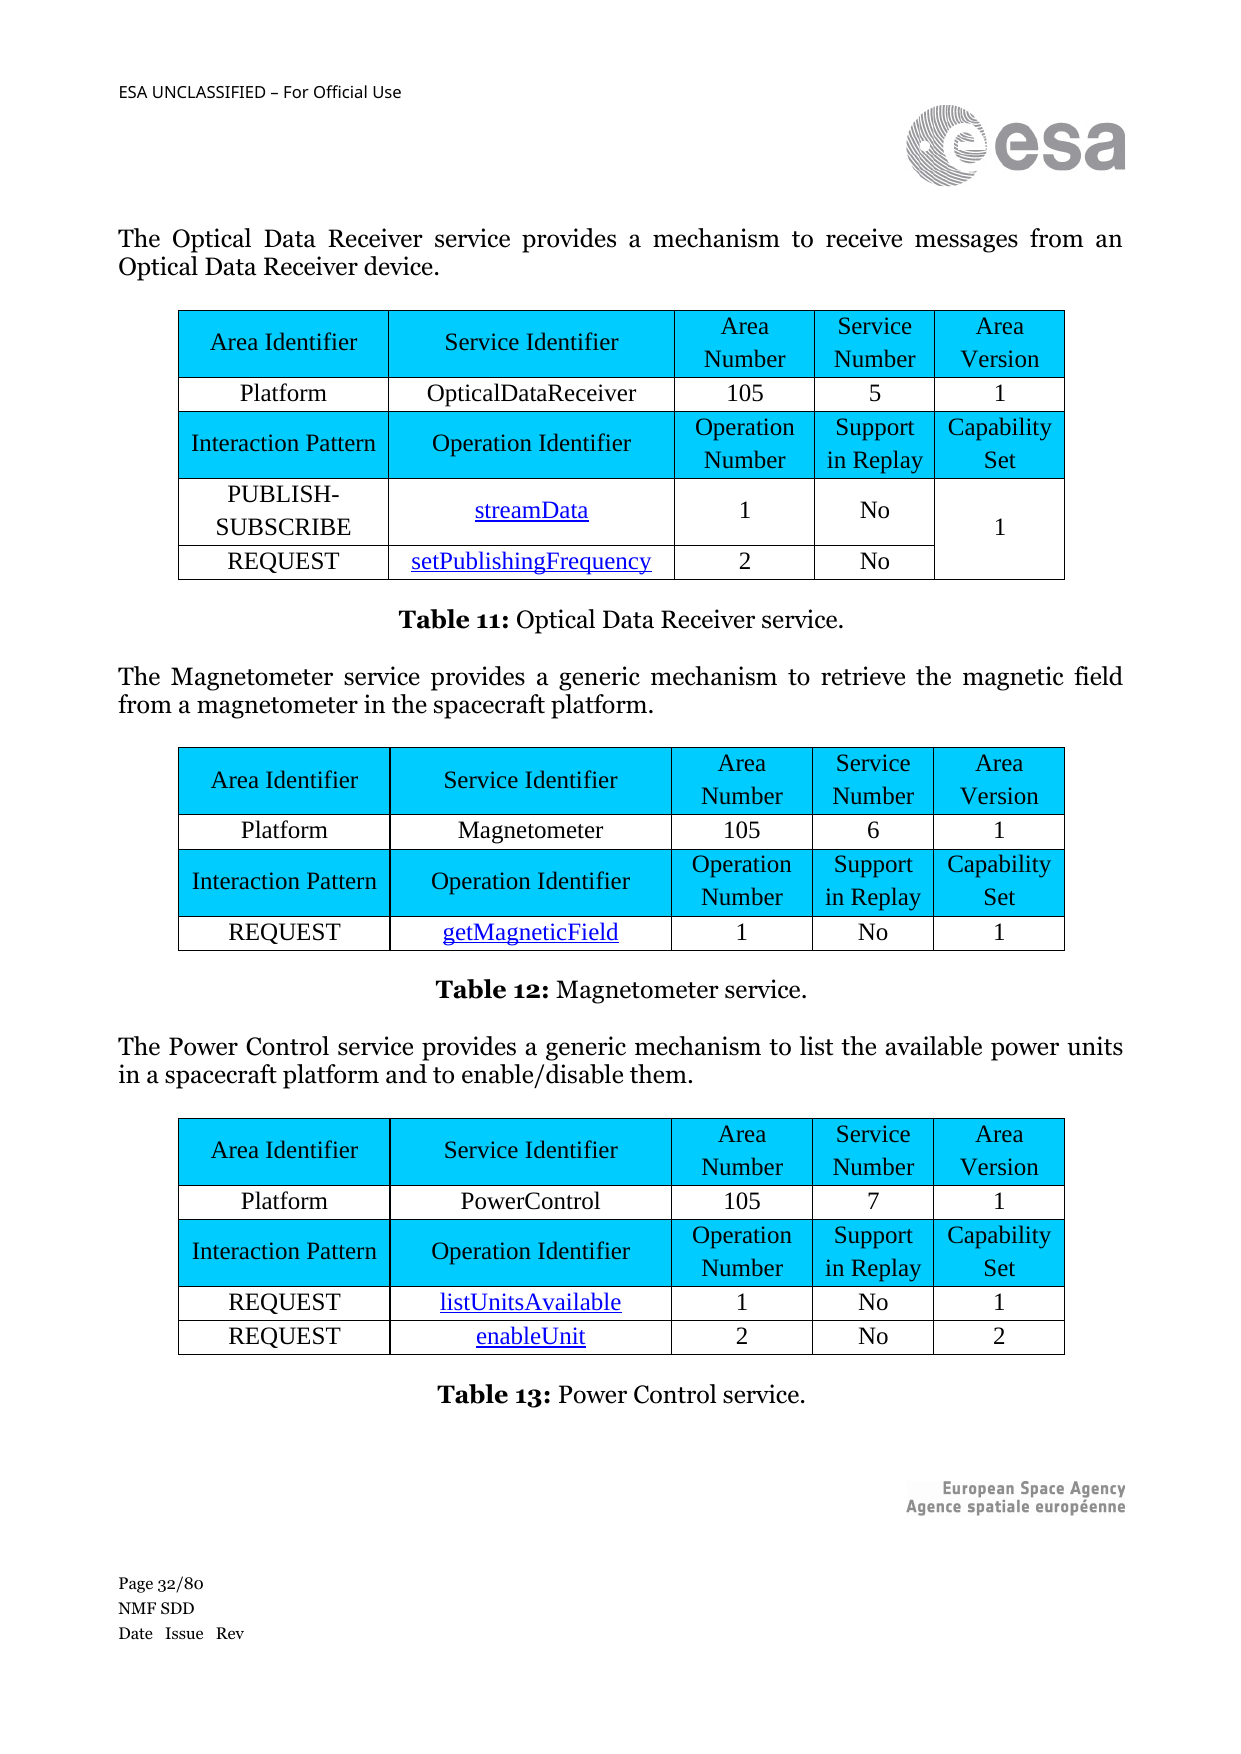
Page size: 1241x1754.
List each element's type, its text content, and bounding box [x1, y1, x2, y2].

table_header Area Version [934, 1119, 1064, 1185]
table_cell 6 [813, 815, 933, 848]
text The Power Control service provides a generic mechanism to list the available power units in a spacecraft platform and to enable/disable them. [118, 1032, 1125, 1089]
table_header Service Number [815, 311, 934, 377]
table_header Area Number [672, 748, 812, 814]
text Table 11: Optical Data Receiver service. [118, 605, 1125, 633]
table_cell Capability Set [935, 412, 1064, 478]
text The Magnetometer service provides a generic mechanism to retrieve the magnetic field from a magnetometer in the spacecraft platform. [118, 662, 1125, 719]
table_cell Support in Replay [815, 412, 934, 478]
table_cell Operation Number [675, 412, 814, 478]
table_cell 1 [672, 1287, 812, 1320]
table_cell 5 [815, 378, 934, 411]
table_cell Operation Identifier [389, 412, 674, 478]
table_cell No [813, 1287, 933, 1320]
text The Optical Data Receiver service provides a mechanism to receive messages from an Optical Data Receiver device. [118, 224, 1125, 281]
table_cell No [815, 546, 934, 579]
table_cell Operation Identifier [391, 1220, 671, 1286]
table_cell 1 [934, 1186, 1064, 1219]
table_cell OpticalDataReceiver [389, 378, 674, 411]
table_cell REQUEST [179, 1321, 389, 1354]
table_cell Platform [179, 815, 389, 848]
table_cell 2 [675, 546, 814, 579]
table_cell Operation Identifier [391, 850, 671, 916]
table_cell No [813, 1321, 933, 1354]
table_cell 1 [934, 815, 1064, 848]
table_cell listUnitsAvailable [391, 1287, 671, 1320]
table_cell setPublishingFrequency [389, 546, 674, 579]
table_cell 105 [672, 1186, 812, 1219]
table_header Service Number [813, 748, 933, 814]
table_cell 105 [672, 815, 812, 848]
table_cell streamData [389, 479, 674, 545]
text Table 13: Power Control service. [118, 1380, 1125, 1409]
picture [906, 105, 1125, 187]
table_cell 7 [813, 1186, 933, 1219]
table_header Area Identifier [179, 748, 389, 814]
table_header Area Version [934, 748, 1064, 814]
table_cell No [813, 917, 933, 949]
table_header Area Version [935, 311, 1064, 377]
table_cell 1 [675, 479, 814, 545]
table_header Service Identifier [391, 748, 671, 814]
table_cell REQUEST [179, 546, 388, 579]
table_header Service Identifier [391, 1119, 671, 1185]
table_cell Platform [179, 1186, 389, 1219]
table_cell Interaction Pattern [179, 412, 388, 478]
table_cell 1 [672, 917, 812, 949]
table_header Area Number [672, 1119, 812, 1185]
text Table 12: Magnetometer service. [118, 976, 1125, 1004]
table_cell 1 [934, 917, 1064, 949]
table_cell No [815, 479, 934, 545]
table_cell PowerControl [391, 1186, 671, 1219]
table_cell 1 [935, 479, 1064, 579]
table_header Service Identifier [389, 311, 674, 377]
table_header Service Number [813, 1119, 933, 1185]
table_cell Operation Number [672, 850, 812, 916]
table_cell 1 [934, 1287, 1064, 1320]
table_header Area Identifier [179, 311, 388, 377]
table_cell Platform [179, 378, 388, 411]
table_cell REQUEST [179, 917, 389, 949]
table_cell enableUnit [391, 1321, 671, 1354]
table_header Area Number [675, 311, 814, 377]
table_cell REQUEST [179, 1287, 389, 1320]
table_cell 2 [934, 1321, 1064, 1354]
table_cell PUBLISH-SUBSCRIBE [179, 479, 388, 545]
table_cell Magnetometer [391, 815, 671, 848]
table_cell getMagneticField [391, 917, 671, 949]
table_cell Support in Replay [813, 850, 933, 916]
table_cell Capability Set [934, 1220, 1064, 1286]
table_cell 105 [675, 378, 814, 411]
table_header Area Identifier [179, 1119, 389, 1185]
table_cell Support in Replay [813, 1220, 933, 1286]
table_cell Interaction Pattern [179, 850, 389, 916]
table_cell Interaction Pattern [179, 1220, 389, 1286]
table_cell 2 [672, 1321, 812, 1354]
table_cell Capability Set [934, 850, 1064, 916]
table_cell 1 [935, 378, 1064, 411]
table_cell Operation Number [672, 1220, 812, 1286]
picture [906, 1481, 1125, 1516]
